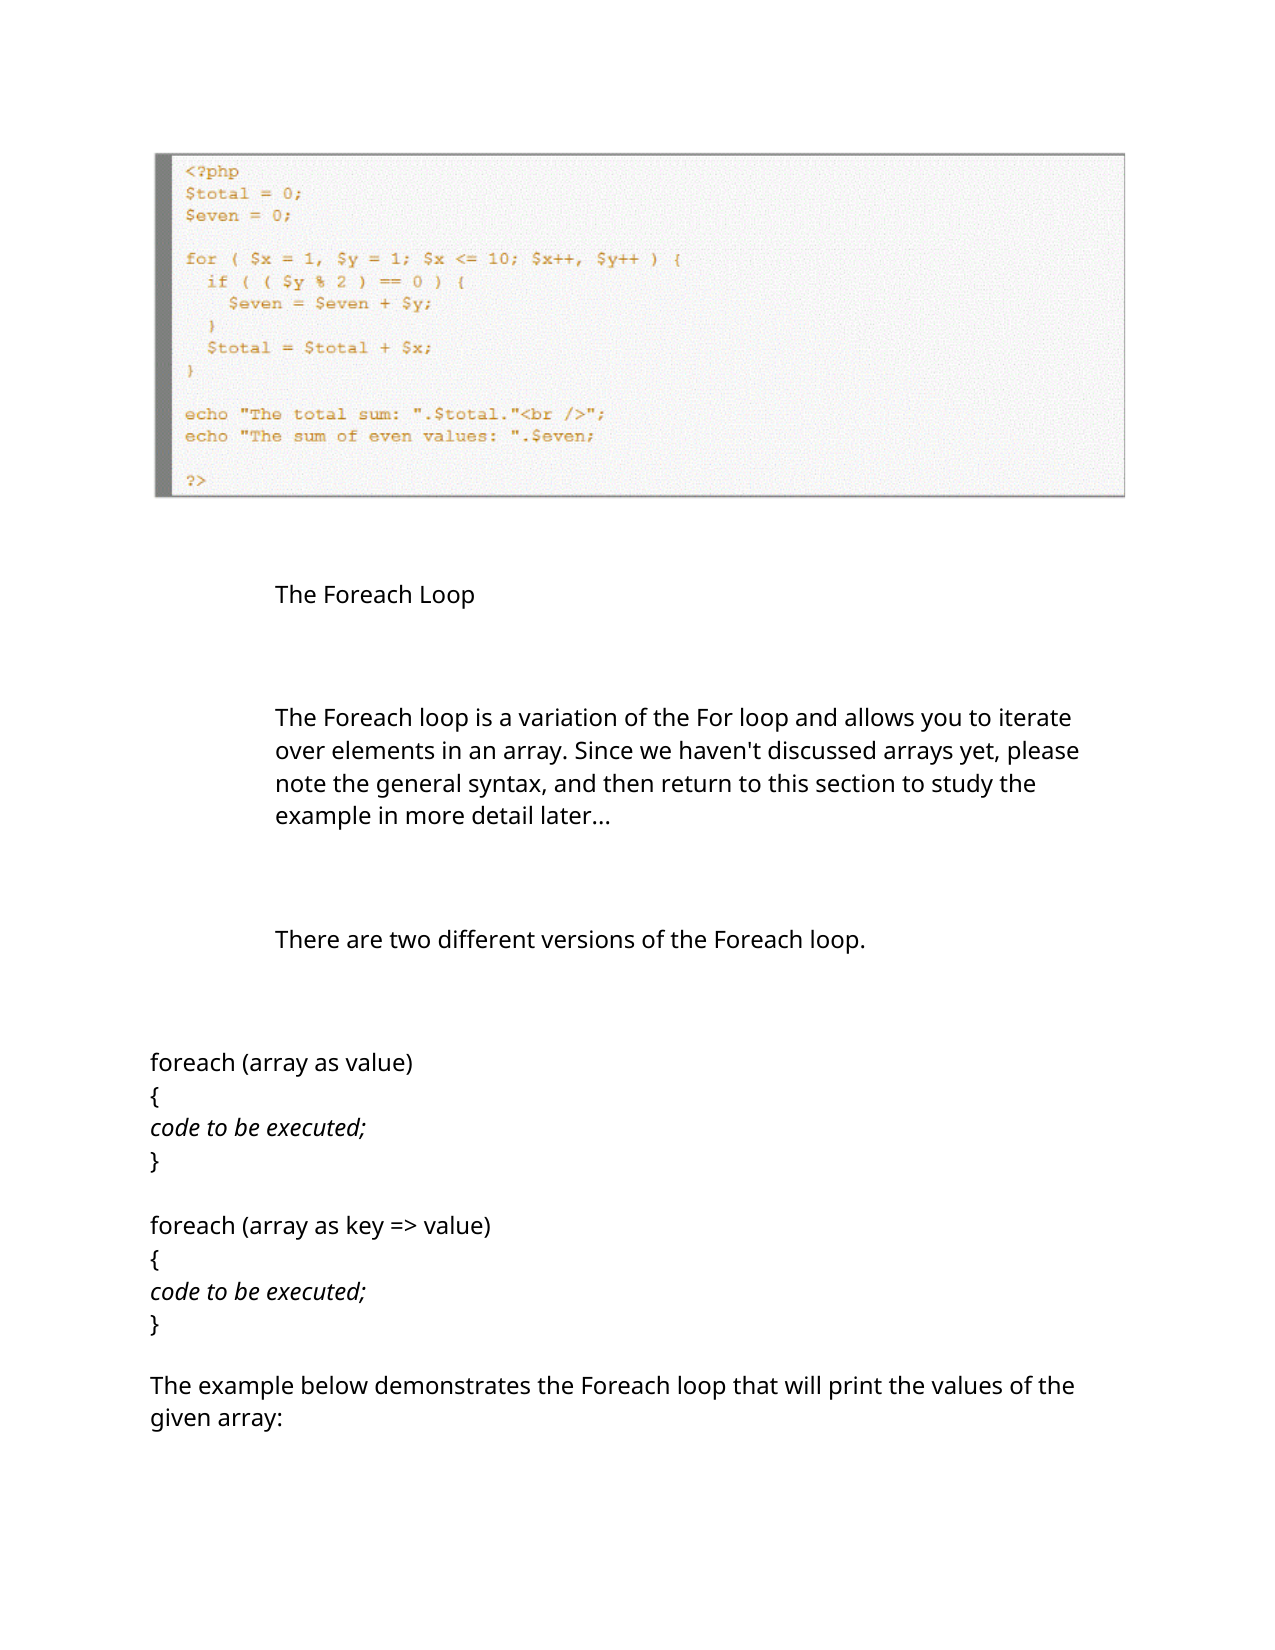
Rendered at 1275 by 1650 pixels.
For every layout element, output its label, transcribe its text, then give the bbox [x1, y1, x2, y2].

text The Foreach Loop [275, 578, 1125, 610]
picture [150, 150, 1125, 500]
text There are two different versions of the Foreach loop. [275, 922, 1125, 955]
text The example below demonstrates the Foreach loop that will print the values of the given array: [150, 1369, 1125, 1434]
text The Foreach loop is a variation of the For loop and allows you to iterate over elements in an array. Since we haven't discussed arrays yet, please note the general syntax, and then return to this section to study the example in more detail later... [275, 701, 1125, 832]
text foreach (array as value) { code to be executed; } foreach (array as key => value) { code to be executed; } [150, 1046, 1125, 1339]
